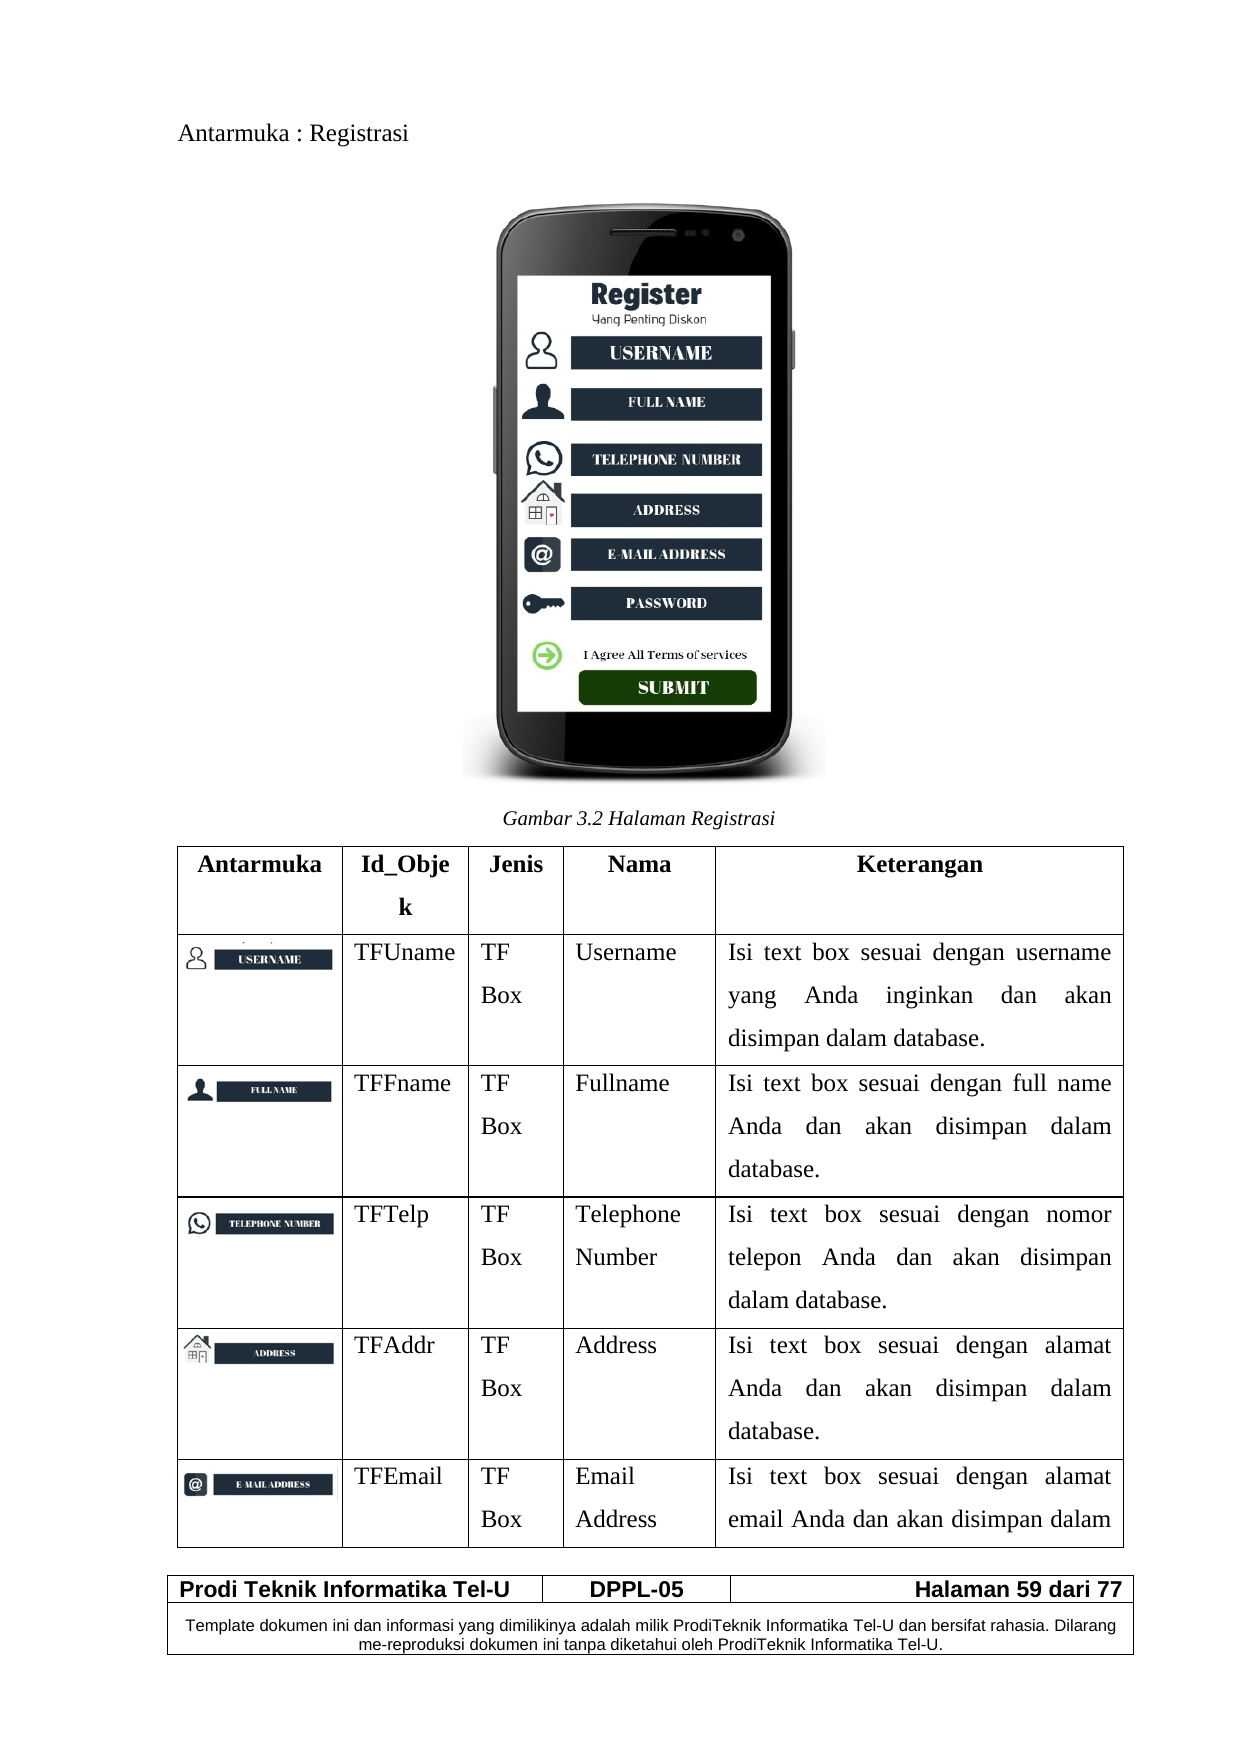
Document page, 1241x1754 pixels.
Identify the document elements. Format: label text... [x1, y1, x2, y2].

table_cell Isi text box sesuai dengan alamat Anda dan akan disimpan dalam database. [716, 1329, 1123, 1459]
picture [187, 1076, 336, 1105]
table_cell TFAddr [343, 1329, 468, 1459]
table_cell [178, 1460, 342, 1547]
table_cell Isi text box sesuai dengan nomor telepon Anda dan akan disimpan dalam database. [716, 1198, 1123, 1327]
table_cell [178, 935, 342, 1065]
text Antarmuka : Registrasi [177, 118, 1122, 147]
table_cell TF Box [469, 1460, 563, 1547]
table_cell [716, 1460, 1123, 1547]
table_cell [178, 1329, 342, 1459]
table_cell [178, 1198, 342, 1327]
picture [182, 1332, 339, 1369]
picture [182, 942, 337, 979]
table_cell Address [564, 1329, 715, 1459]
picture [415, 162, 883, 785]
table_cell Isi text box sesuai dengan full name Anda dan akan disimpan dalam database. [716, 1066, 1123, 1196]
table_cell Telephone Number [564, 1198, 715, 1327]
picture [180, 1467, 338, 1502]
table_cell TF Box [469, 1329, 563, 1459]
table_cell TF Box [469, 1198, 563, 1327]
table_cell TFFname [343, 1066, 468, 1196]
table_header Id_Objek [343, 847, 468, 934]
table_cell TFTelp [343, 1198, 468, 1327]
table_header Jenis [469, 847, 563, 934]
table_cell TF Box [469, 1066, 563, 1196]
picture [183, 1205, 339, 1237]
table_cell Email Address [564, 1460, 715, 1547]
table_cell TFEmail [343, 1460, 468, 1547]
table_cell Fullname [564, 1066, 715, 1196]
table_cell [178, 1066, 342, 1196]
table_cell Username [564, 935, 715, 1065]
table_cell TFUname [343, 935, 468, 1065]
table_header Nama [564, 847, 715, 934]
table_cell Isi text box sesuai dengan username yang Anda inginkan dan akan disimpan dalam database. [716, 935, 1123, 1065]
table_header Antarmuka [178, 847, 342, 934]
table_header Keterangan [716, 847, 1123, 934]
table_cell TF Box [469, 935, 563, 1065]
